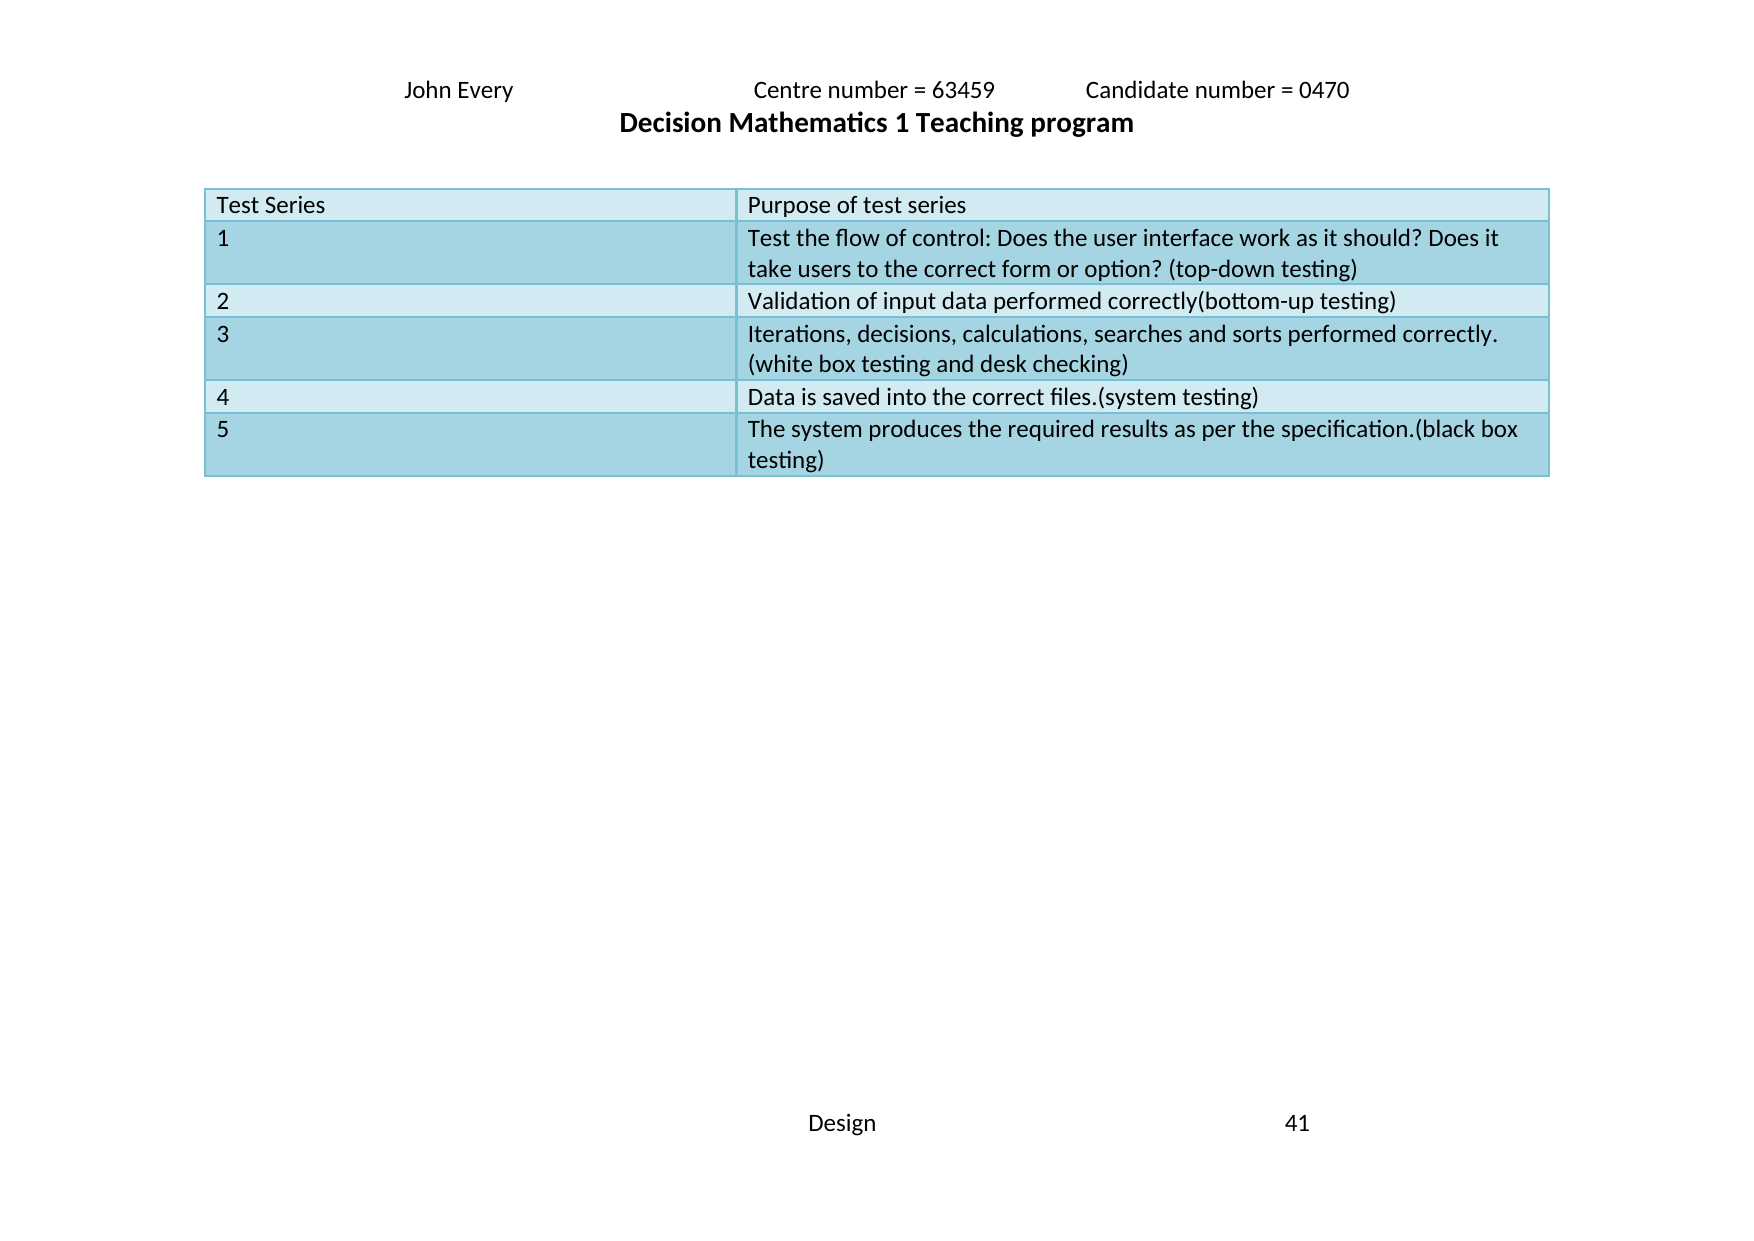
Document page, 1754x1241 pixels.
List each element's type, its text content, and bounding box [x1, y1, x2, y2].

table_cell Data is saved into the correct files.(system testing) [738, 381, 1548, 412]
table_header Test Series [206, 190, 735, 220]
table_cell The system produces the required results as per the specification.(black box testing) [738, 414, 1548, 475]
table_cell Test the flow of control: Does the user interface work as it should? Does it take users to the correct form or option? (top-down testing) [738, 222, 1548, 283]
table_cell 4 [206, 381, 735, 412]
table_cell 3 [206, 318, 735, 379]
table_cell 2 [206, 285, 735, 316]
table_cell Iterations, decisions, calculations, searches and sorts performed correctly.(white box testing and desk checking) [738, 318, 1548, 379]
table_cell 1 [206, 222, 735, 283]
table_cell 5 [206, 414, 735, 475]
table_header Purpose of test series [738, 190, 1548, 220]
table_cell Validation of input data performed correctly(bottom-up testing) [738, 285, 1548, 316]
